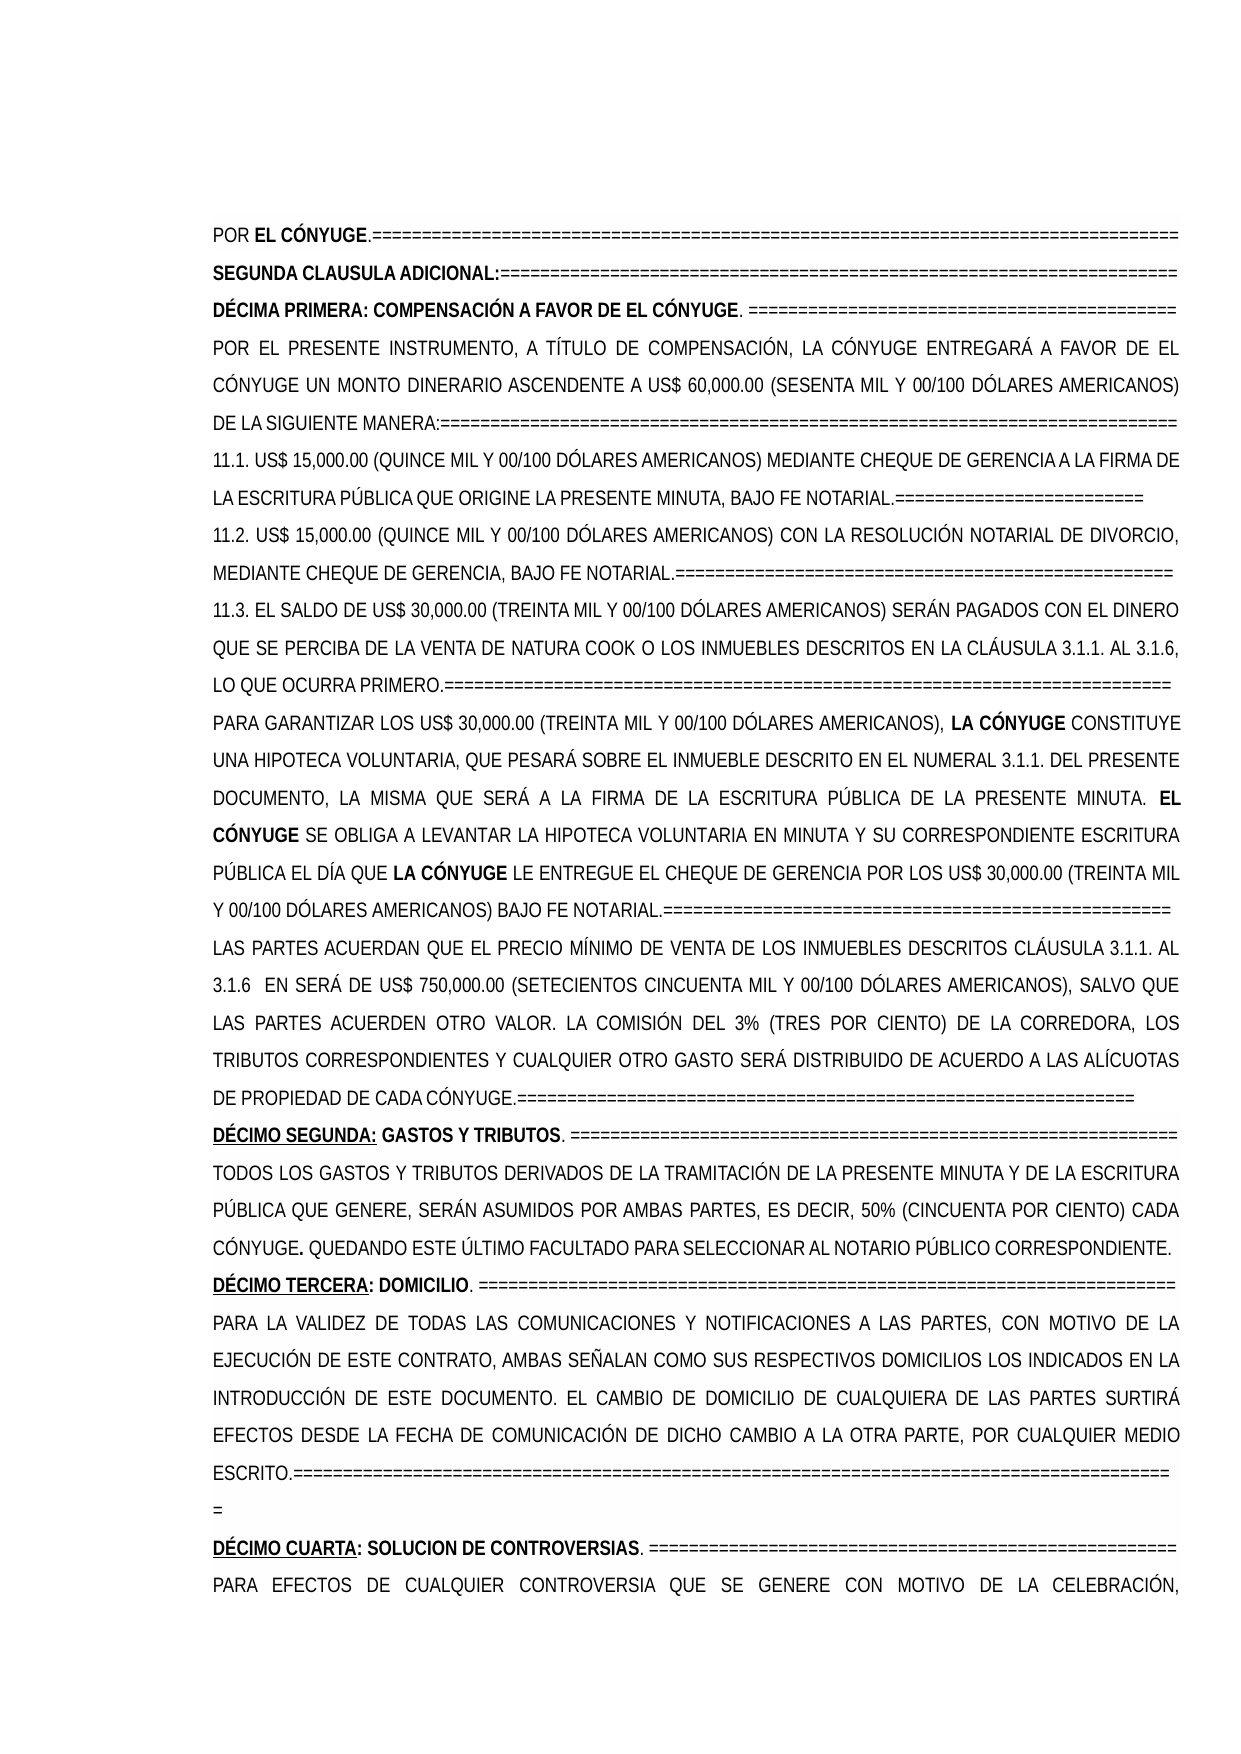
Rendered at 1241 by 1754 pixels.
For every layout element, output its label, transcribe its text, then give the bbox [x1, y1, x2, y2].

text 11.2. US$ 15,000.00 (QUINCE MIL Y 00/100 DÓLARES AMERICANOS) CON LA RESOLUCIÓN NOTARIAL DE DIVORCIO, MEDIANTE CHEQUE DE GERENCIA, BAJO FE NOTARIAL.================================================== [213, 513, 1181, 588]
text DÉCIMO SEGUNDA: GASTOS Y TRIBUTOS. ============================================================= [213, 1113, 1181, 1150]
text DÉCIMO CUARTA: SOLUCION DE CONTROVERSIAS. ===================================================== [213, 1525, 1181, 1563]
text LAS PARTES ACUERDAN QUE EL PRECIO MÍNIMO DE VENTA DE LOS INMUEBLES DESCRITOS CLÁUSULA 3.1.1. AL 3.1.6 EN SERÁ DE US$ 750,000.00 (SETECIENTOS CINCUENTA MIL Y 00/100 DÓLARES AMERICANOS), SALVO QUE LAS PARTES ACUERDEN OTRO VALOR. LA COMISIÓN DEL 3% (TRES POR CIENTO) DE LA CORREDORA, LOS TRIBUTOS CORRESPONDIENTES Y CUALQUIER OTRO GASTO SERÁ DISTRIBUIDO DE ACUERDO A LAS ALÍCUOTAS DE PROPIEDAD DE CADA CÓNYUGE.============================================================== [213, 925, 1181, 1113]
text 11.1. US$ 15,000.00 (QUINCE MIL Y 00/100 DÓLARES AMERICANOS) MEDIANTE CHEQUE DE GERENCIA A LA FIRMA DE LA ESCRITURA PÚBLICA QUE ORIGINE LA PRESENTE MINUTA, BAJO FE NOTARIAL.========================= [213, 438, 1181, 513]
list PARA GARANTIZAR LOS US$ 30,000.00 (TREINTA MIL Y 00/100 DÓLARES AMERICANOS), LA CÓNYUGE CONSTITUYE UNA HIPOTECA VOLUNTARIA, QUE PESARÁ SOBRE EL INMUEBLE DESCRITO EN EL NUMERAL 3.1.1. DEL PRESENTE DOCUMENTO, LA MISMA QUE SERÁ A LA FIRMA DE LA ESCRITURA PÚBLICA DE LA PRESENTE MINUTA. EL CÓNYUGE SE OBLIGA A LEVANTAR LA HIPOTECA VOLUNTARIA EN MINUTA Y SU CORRESPONDIENTE ESCRITURA PÚBLICA EL DÍA QUE LA CÓNYUGE LE ENTREGUE EL CHEQUE DE GERENCIA POR LOS US$ 30,000.00 (TREINTA MIL Y 00/100 DÓLARES AMERICANOS) BAJO FE NOTARIAL.=================================================== [213, 700, 1181, 925]
text SEGUNDA CLAUSULA ADICIONAL:==================================================================== [213, 250, 1181, 288]
text 11.3. EL SALDO DE US$ 30,000.00 (TREINTA MIL Y 00/100 DÓLARES AMERICANOS) SERÁN PAGADOS CON EL DINERO QUE SE PERCIBA DE LA VENTA DE NATURA COOK O LOS INMUEBLES DESCRITOS EN LA CLÁUSULA 3.1.1. AL 3.1.6, LO QUE OCURRA PRIMERO.========================================================================= [213, 588, 1181, 700]
text TODOS LOS GASTOS Y TRIBUTOS DERIVADOS DE LA TRAMITACIÓN DE LA PRESENTE MINUTA Y DE LA ESCRITURA PÚBLICA QUE GENERE, SERÁN ASUMIDOS POR AMBAS PARTES, ES DECIR, 50% (CINCUENTA POR CIENTO) CADA CÓNYUGE. QUEDANDO ESTE ÚLTIMO FACULTADO PARA SELECCIONAR AL NOTARIO PÚBLICO CORRESPONDIENTE. [213, 1150, 1181, 1263]
text DÉCIMA PRIMERA: COMPENSACIÓN A FAVOR DE EL CÓNYUGE. =========================================== [213, 288, 1181, 325]
text DÉCIMO TERCERA: DOMICILIO. ====================================================================== [213, 1263, 1181, 1300]
text PARA LA VALIDEZ DE TODAS LAS COMUNICACIONES Y NOTIFICACIONES A LAS PARTES, CON MOTIVO DE LA EJECUCIÓN DE ESTE CONTRATO, AMBAS SEÑALAN COMO SUS RESPECTIVOS DOMICILIOS LOS INDICADOS EN LA INTRODUCCIÓN DE ESTE DOCUMENTO. EL CAMBIO DE DOMICILIO DE CUALQUIERA DE LAS PARTES SURTIRÁ EFECTOS DESDE LA FECHA DE COMUNICACIÓN DE DICHO CAMBIO A LA OTRA PARTE, POR CUALQUIER MEDIO ESCRITO.========================================================================================= [213, 1300, 1181, 1525]
text POR EL PRESENTE INSTRUMENTO, A TÍTULO DE COMPENSACIÓN, LA CÓNYUGE ENTREGARÁ A FAVOR DE EL CÓNYUGE UN MONTO DINERARIO ASCENDENTE A US$ 60,000.00 (SESENTA MIL Y 00/100 DÓLARES AMERICANOS) DE LA SIGUIENTE MANERA:========================================================================== [213, 325, 1181, 438]
